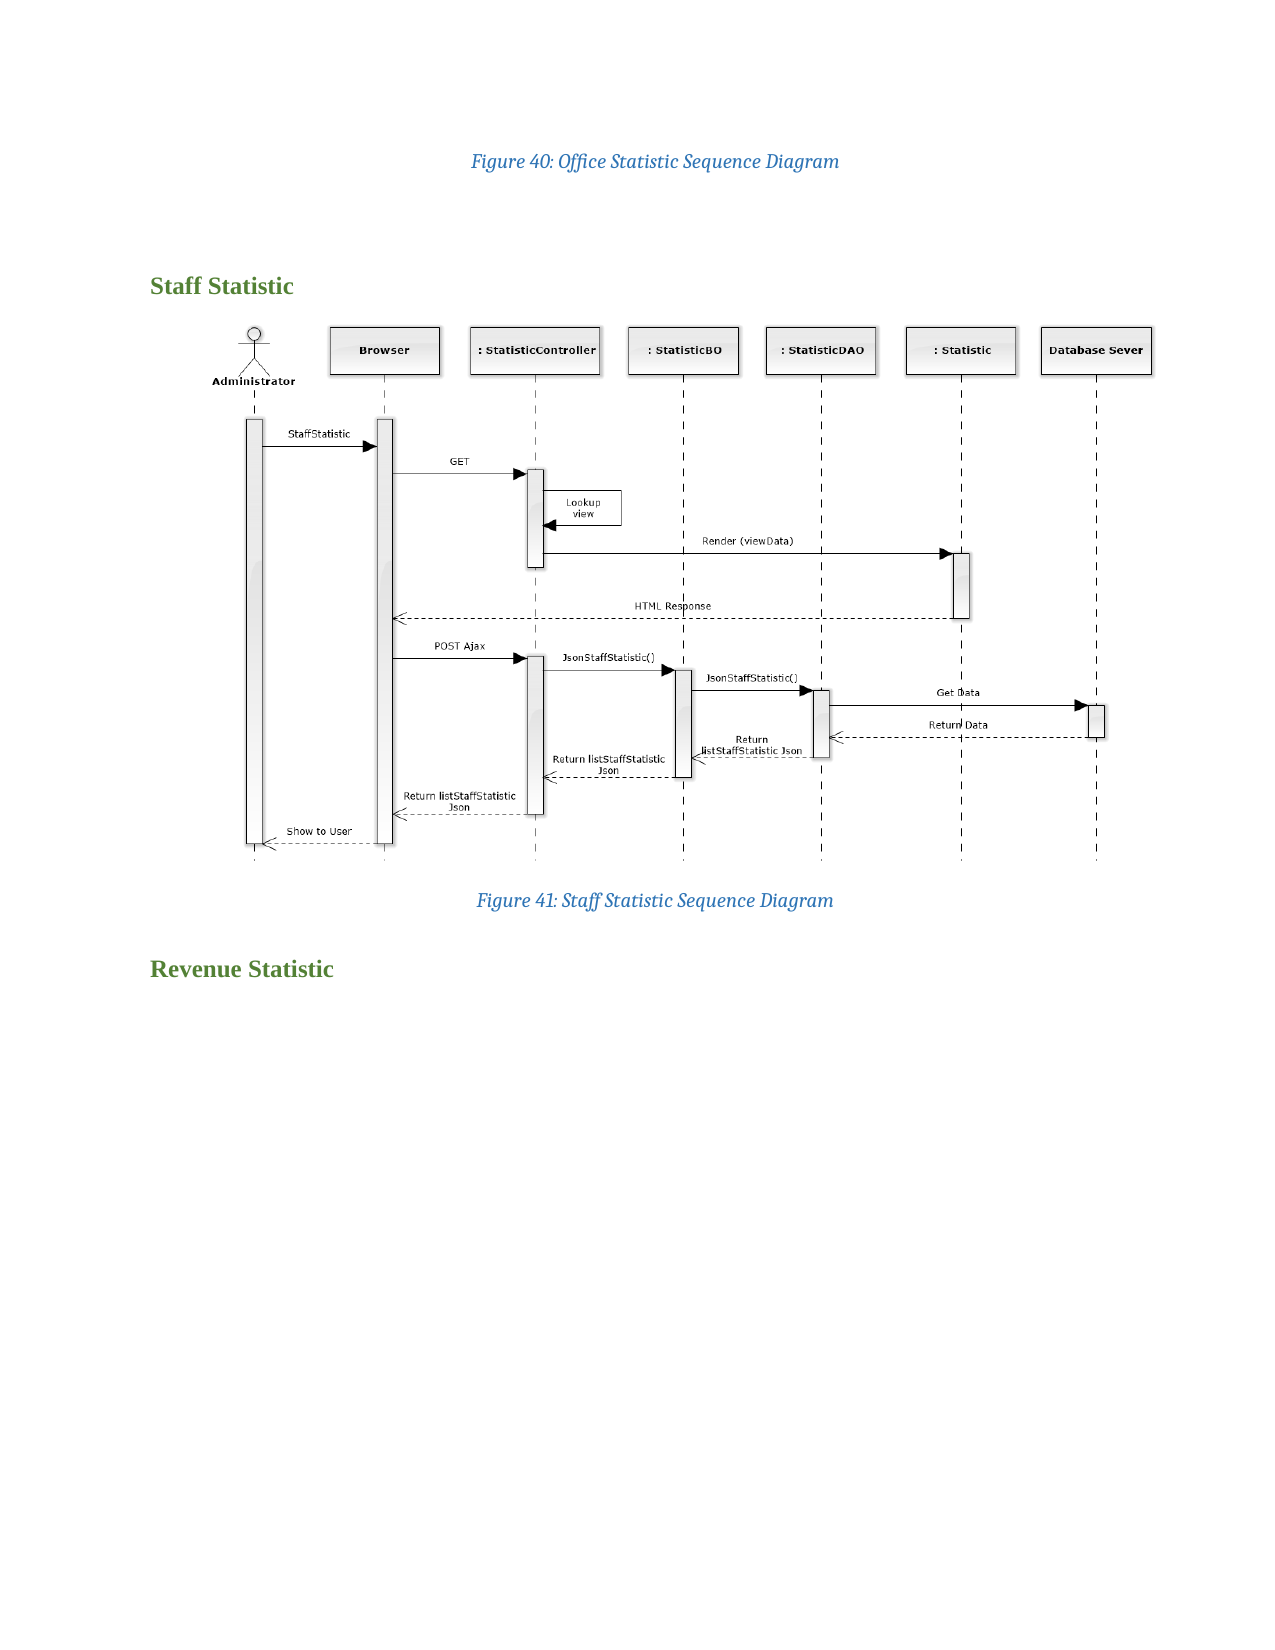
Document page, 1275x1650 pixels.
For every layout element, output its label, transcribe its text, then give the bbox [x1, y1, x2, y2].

subtitle Staff Statistic [150, 271, 1125, 300]
subtitle Revenue Statistic [150, 954, 1125, 983]
picture [187, 315, 1163, 872]
